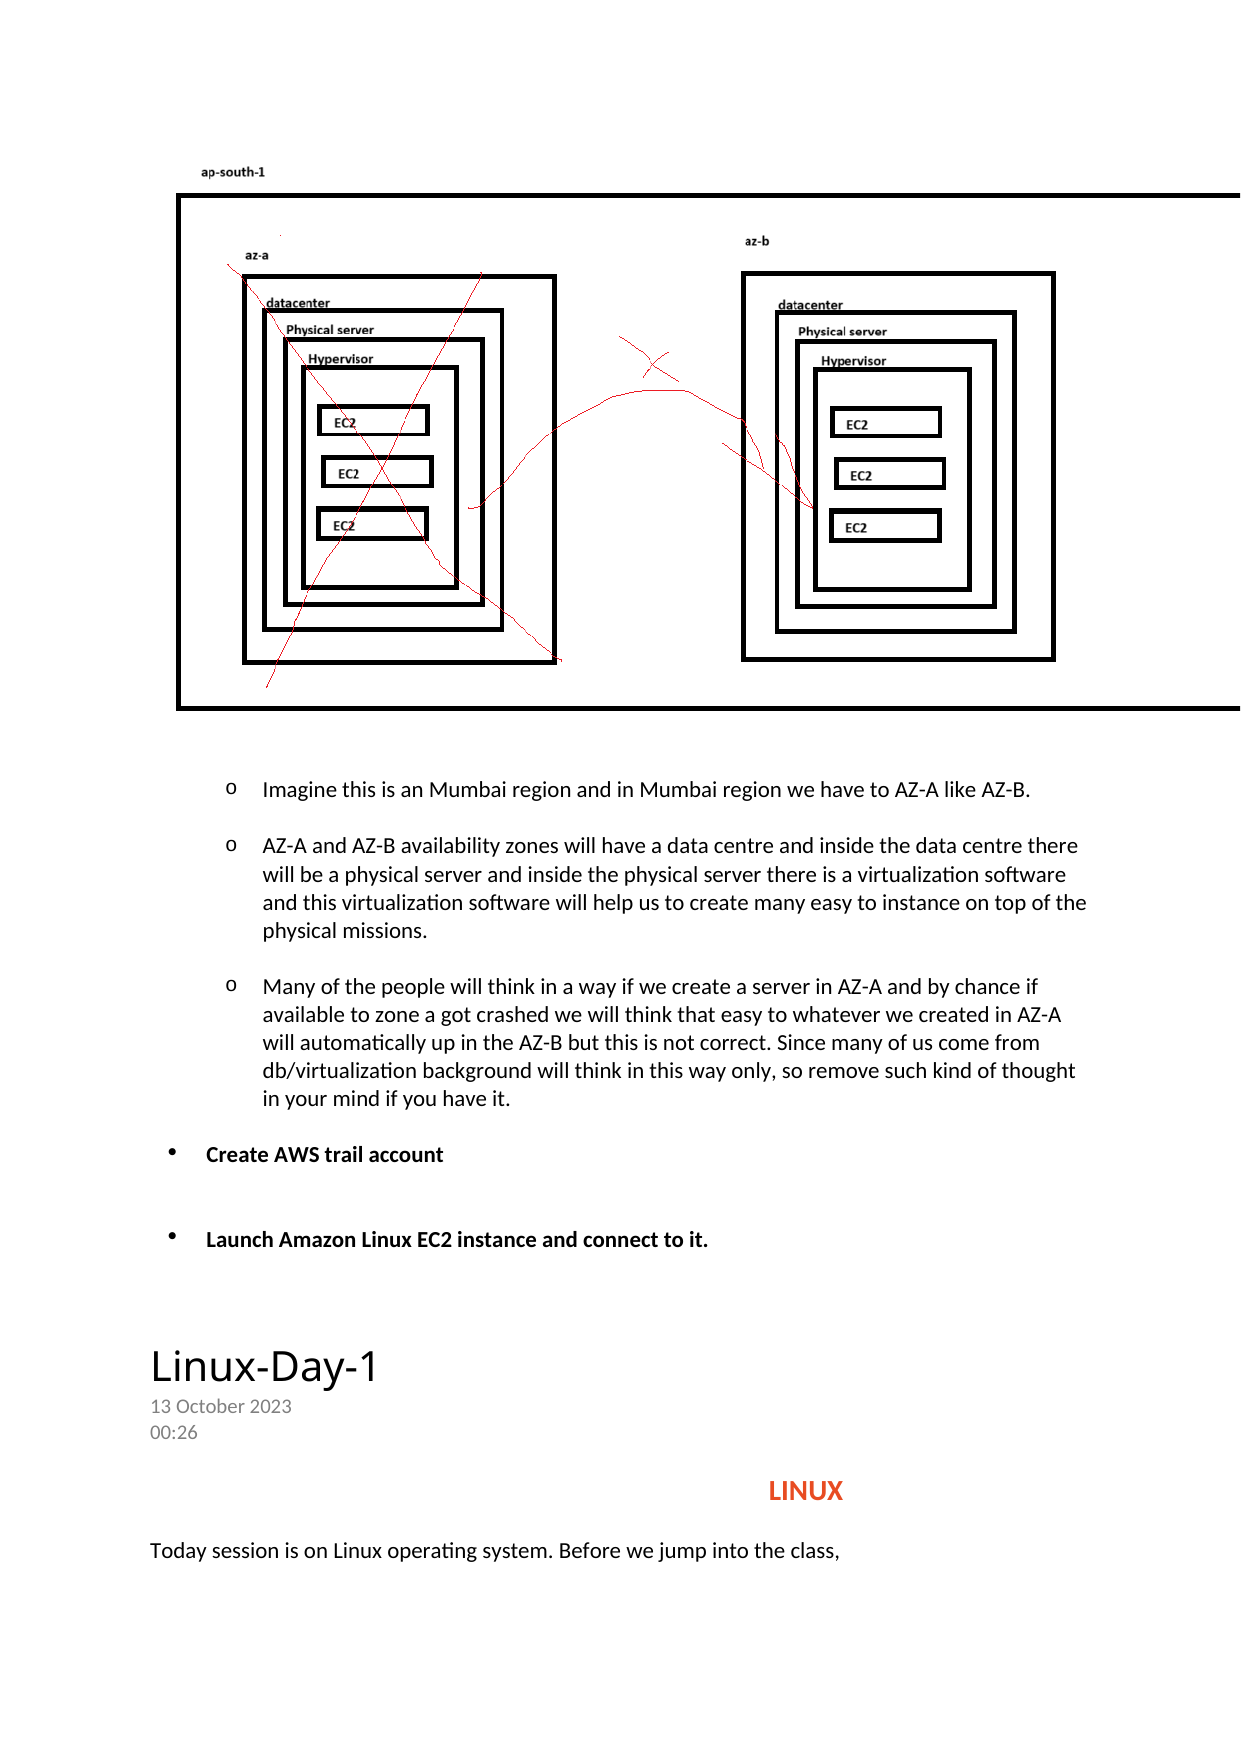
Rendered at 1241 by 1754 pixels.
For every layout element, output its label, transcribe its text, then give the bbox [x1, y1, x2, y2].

list AZ-A and AZ-B availability zones will have a data centre and inside the data centre there will be a physical server and inside the physical server there is a virtualization software and this virtualization software will help us to create many easy to instance on top of the physical missions. [225, 831, 1090, 944]
text LINUX [769, 1472, 1090, 1508]
text 13 October 2023 [150, 1393, 1090, 1419]
list Launch Amazon Linux EC2 instance and connect to it. [169, 1225, 1090, 1253]
list Many of the people will think in a way if we create a server in AZ-A and by chance if available to zone a got crashed we will think that easy to whatever we created in AZ-A will automatically up in the AZ-B but this is not correct. Since many of us come from db/virtualization background will think in this way only, so remove such kind of thought in your mind if you have it. [225, 972, 1090, 1113]
picture [150, 150, 1241, 719]
list Create AWS trail account [169, 1141, 1090, 1169]
text Linux-Day-1 [150, 1337, 1090, 1393]
text Today session is on Linux operating system. Before we jump into the class, [150, 1536, 1090, 1564]
text 00:26 [150, 1419, 1090, 1444]
list Imagine this is an Mumbai region and in Mumbai region we have to AZ-A like AZ-B. [225, 775, 1090, 803]
